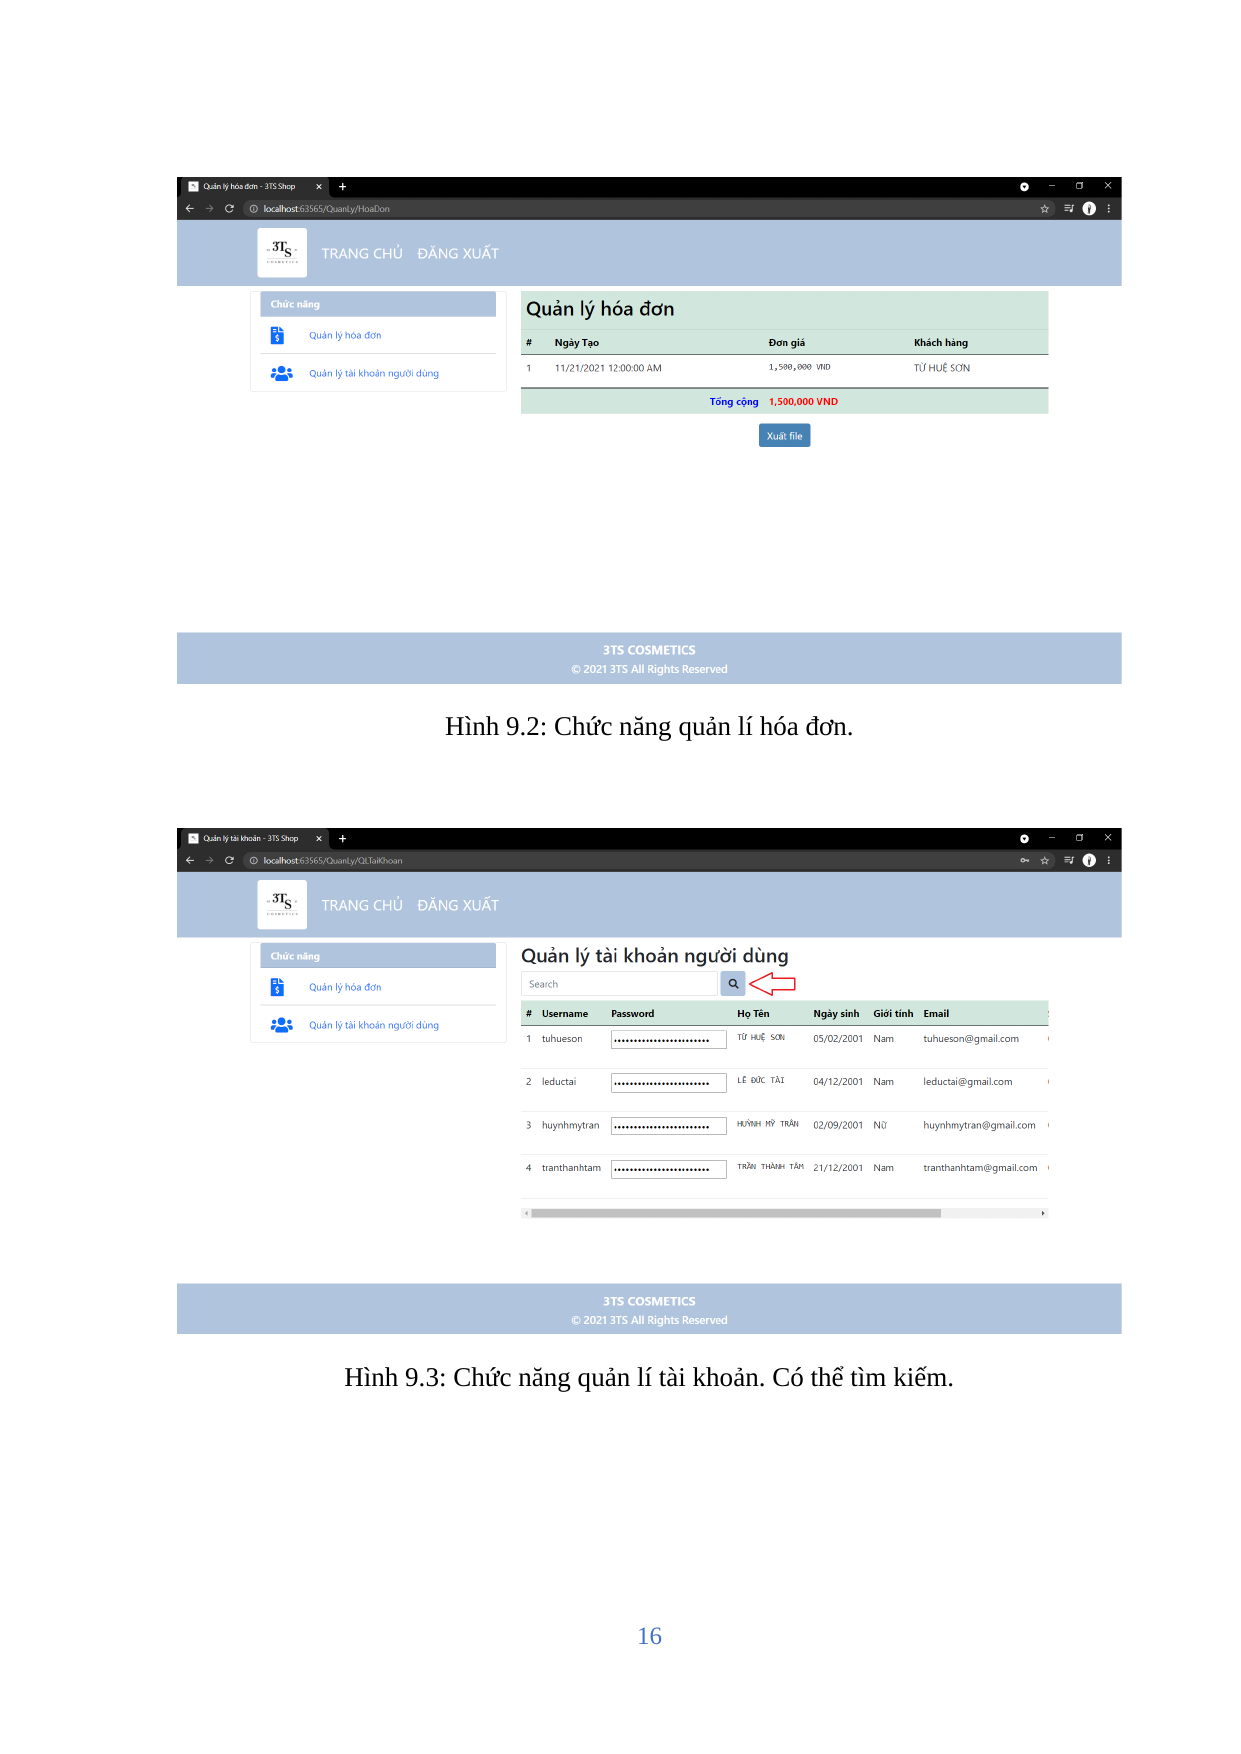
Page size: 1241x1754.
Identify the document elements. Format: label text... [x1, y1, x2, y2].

text Hình 9.2: Chức năng quản lí hóa đơn. [177, 710, 1122, 741]
text Hình 9.3: Chức năng quản lí tài khoản. Có thể tìm kiếm. [177, 1361, 1122, 1392]
picture [177, 828, 1122, 1334]
picture [177, 177, 1122, 684]
